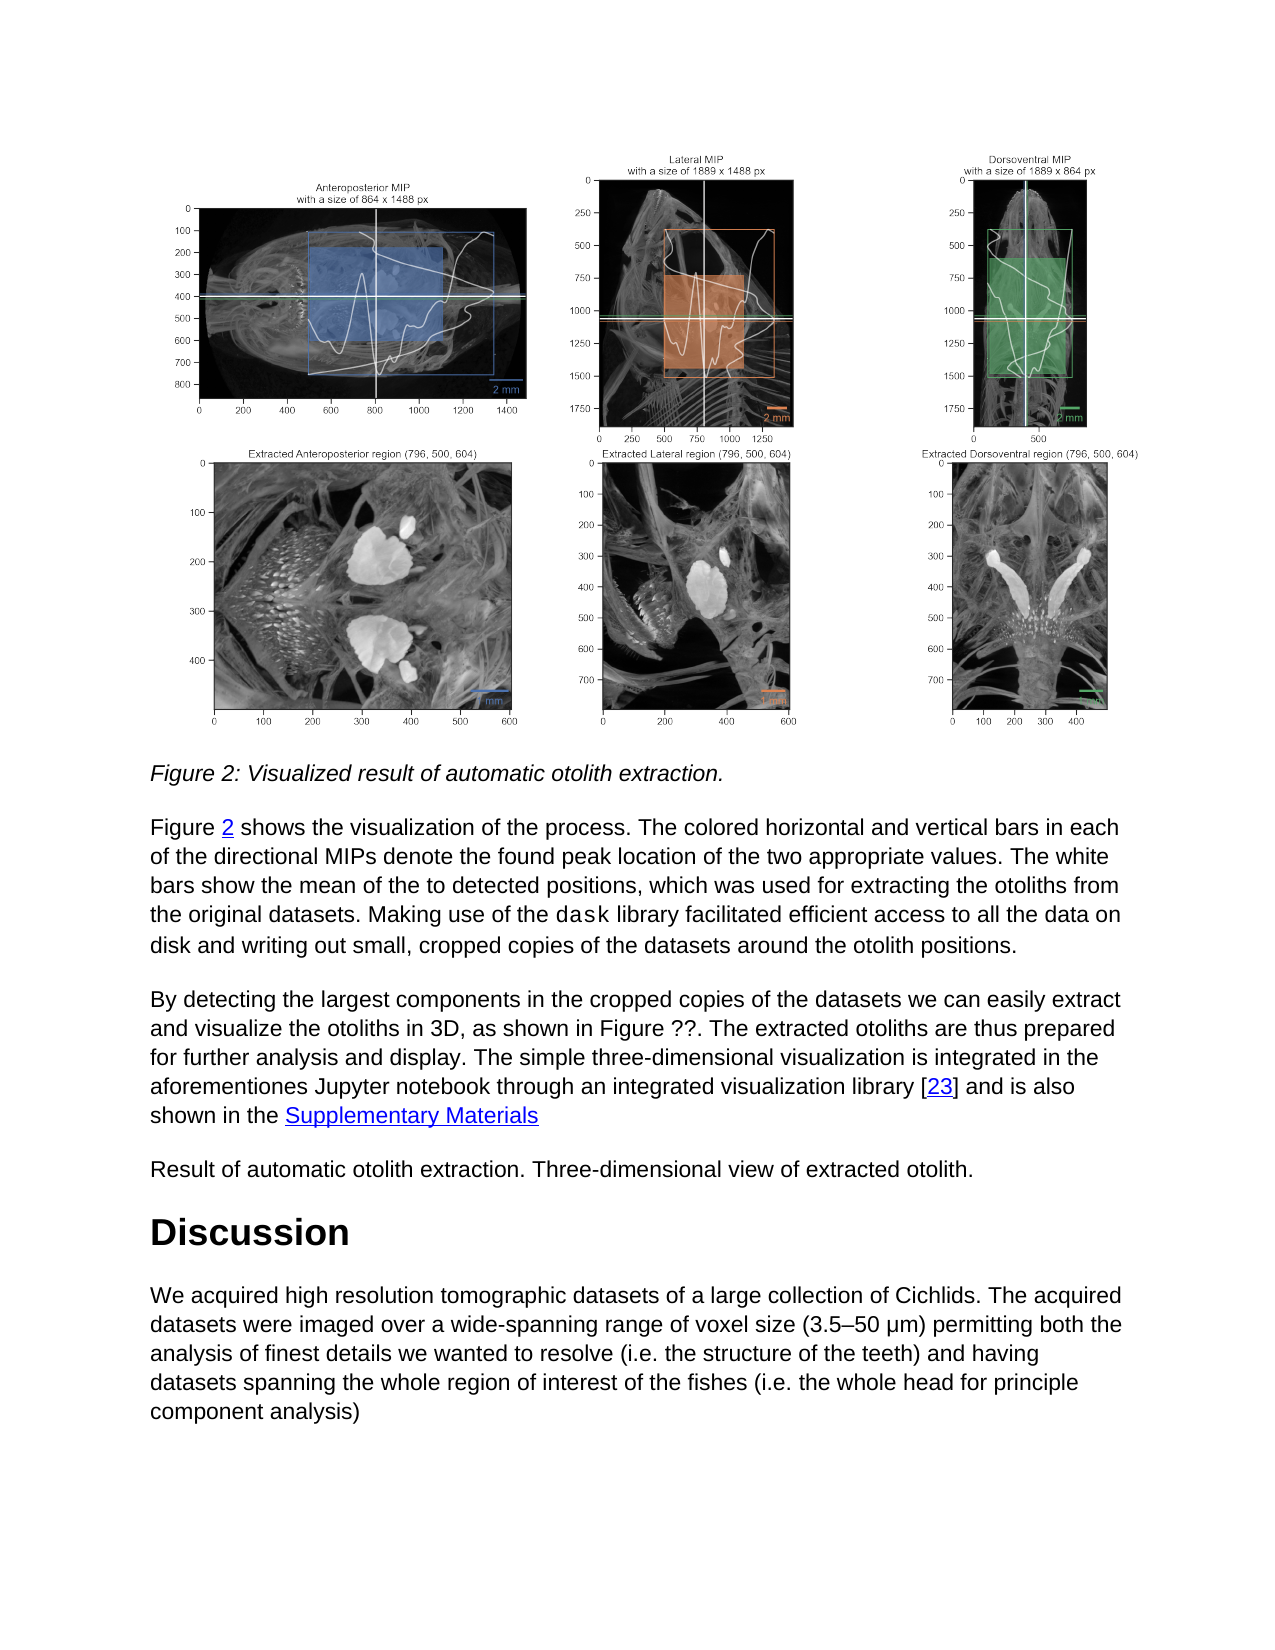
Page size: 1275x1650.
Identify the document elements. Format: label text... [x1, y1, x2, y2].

text By detecting the largest components in the cropped copies of the datasets we can easily extract and visualize the otoliths in 3D, as shown in Figure ??. The extracted otoliths are thus prepared for further analysis and display. The simple three-dimensional visualization is integrated in the aforementiones Jupyter notebook through an integrated visualization library [23] and is also shown in the Supplementary Materials [150, 986, 1125, 1128]
text Figure 2: Visualized result of automatic otolith extraction. [150, 760, 1125, 787]
text Figure 2 shows the visualization of the process. The colored horizontal and vertical bars in each of the directional MIPs denote the found peak location of the two appropriate values. The white bars show the mean of the to detected positions, which was used for extracting the otoliths from the original datasets. Making use of the dask library facilitated efficient access to all the data on disk and writing out small, cropped copies of the datasets around the otolith positions. [150, 814, 1125, 958]
text We acquired high resolution tomographic datasets of a large collection of Cichlids. The acquired datasets were imaged over a wide-spanning range of voxel size (3.5–50 μm) permitting both the analysis of finest details we wanted to resolve (i.e. the structure of the teeth) and having datasets spanning the whole region of interest of the fishes (i.e. the whole head for principle component analysis) [150, 1282, 1125, 1424]
picture [168, 150, 1144, 733]
text Result of automatic otolith extraction. Three-dimensional view of extracted otolith. [150, 1156, 1125, 1182]
subtitle Discussion [150, 1210, 1125, 1253]
